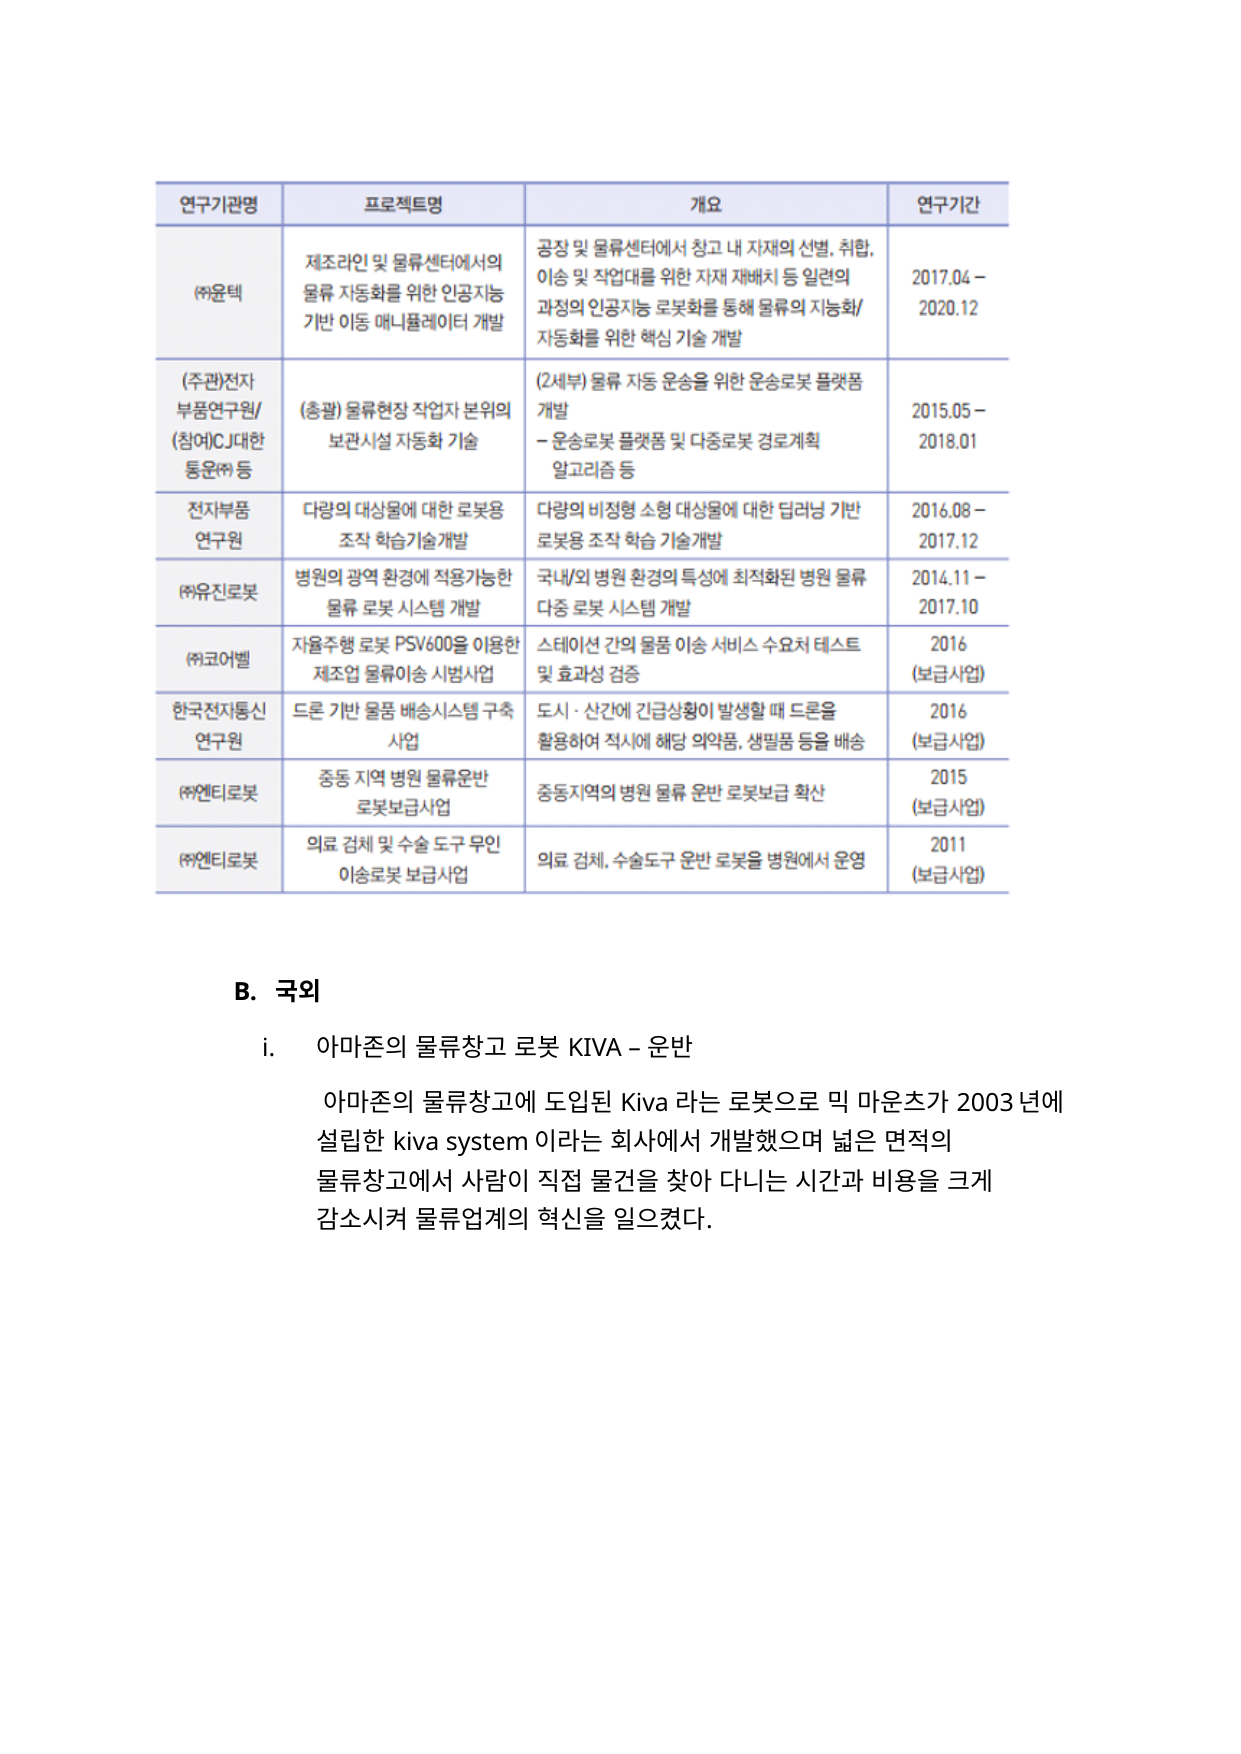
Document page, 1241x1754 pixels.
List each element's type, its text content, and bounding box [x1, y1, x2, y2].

picture [150, 177, 1014, 899]
list 아마존의 물류창고 로봇 KIVA – 운반 [275, 1027, 1090, 1063]
list 아마존의 물류창고에 도입된 Kiva 라는 로봇으로 믹 마운츠가 2003년에 설립한 kiva system이라는 회사에서 개발했으며 넓은 면적의 물류창고에서 사람이 직접 물건을 찾아 다니는 시간과 비용을 크게 감소시켜 물류업계의 혁신을 일으켰다. [317, 1083, 1090, 1236]
list 국외 [233, 971, 1090, 1008]
